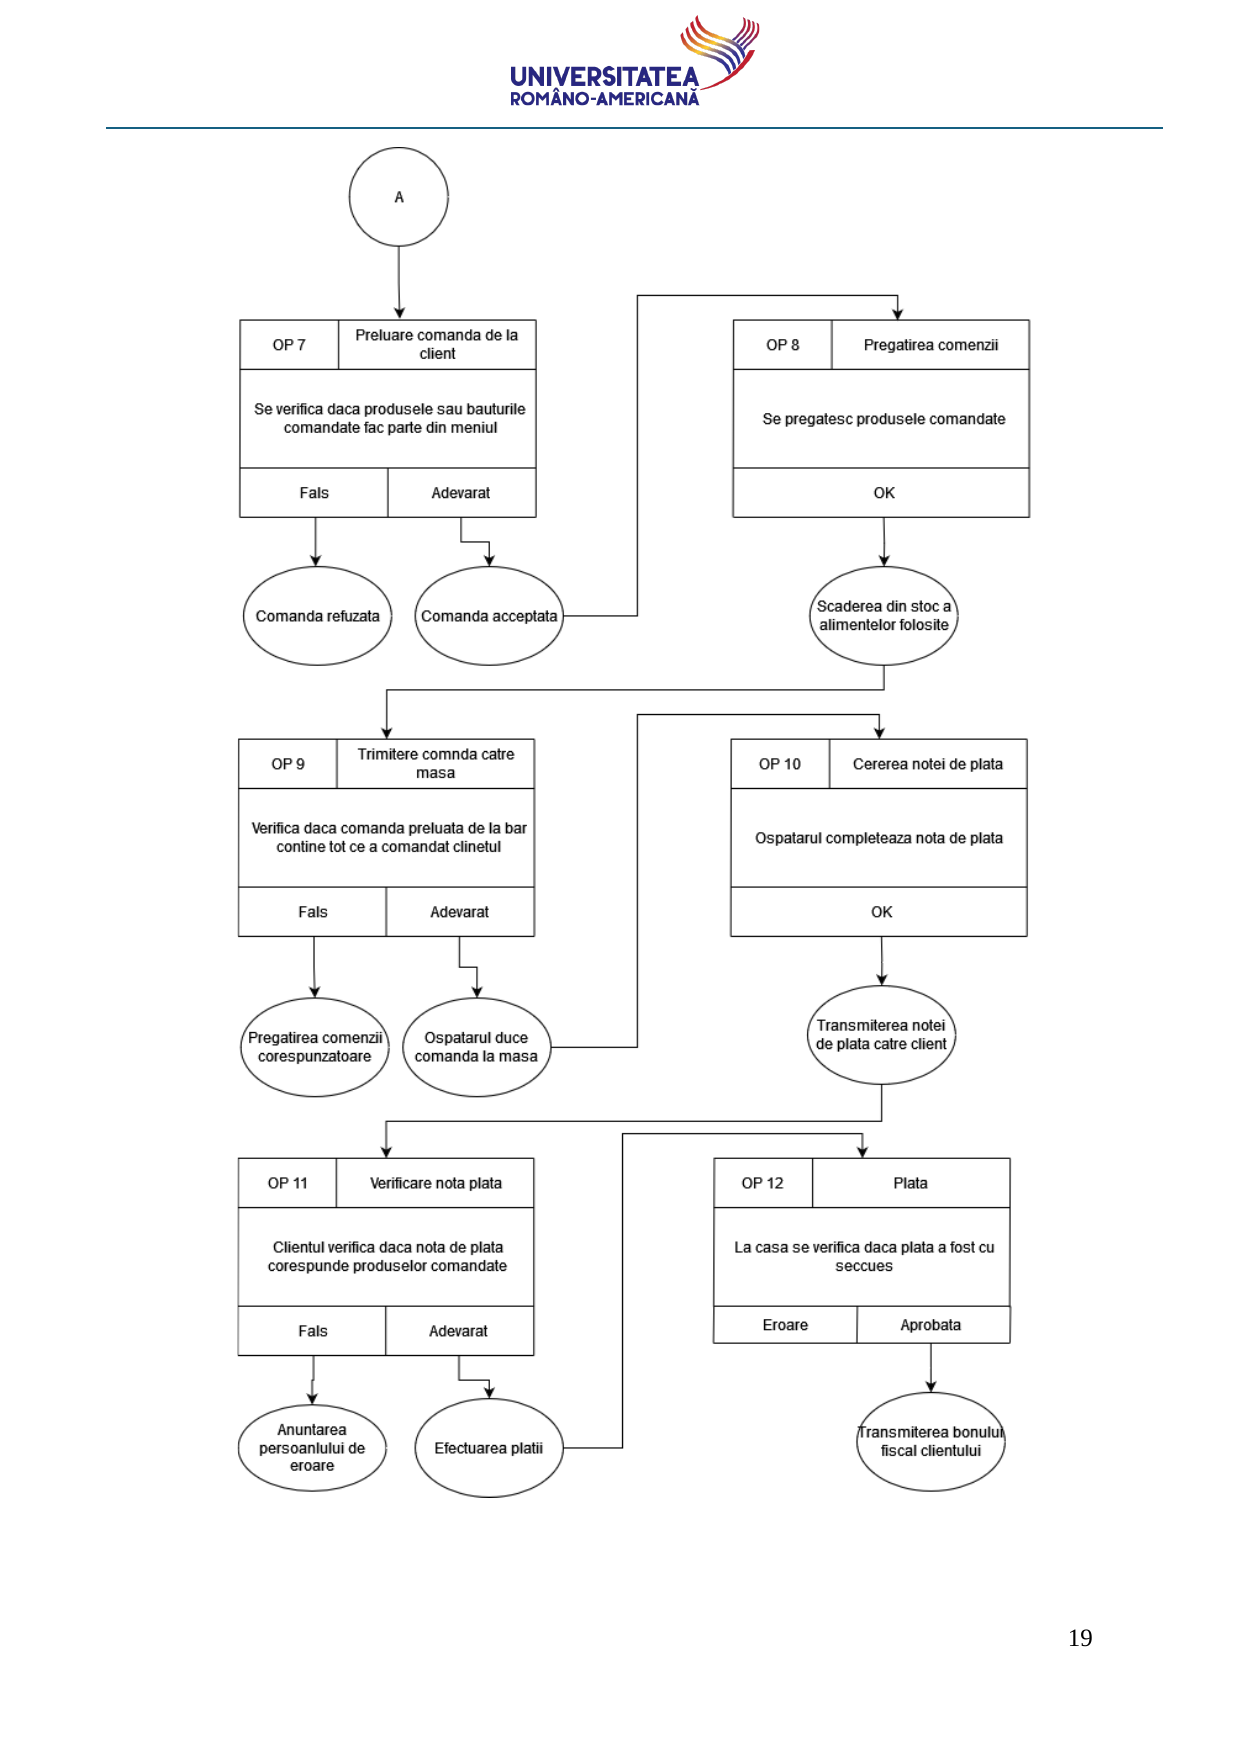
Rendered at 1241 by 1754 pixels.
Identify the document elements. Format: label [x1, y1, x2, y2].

picture [507, 12, 763, 109]
picture [237, 147, 1033, 1498]
